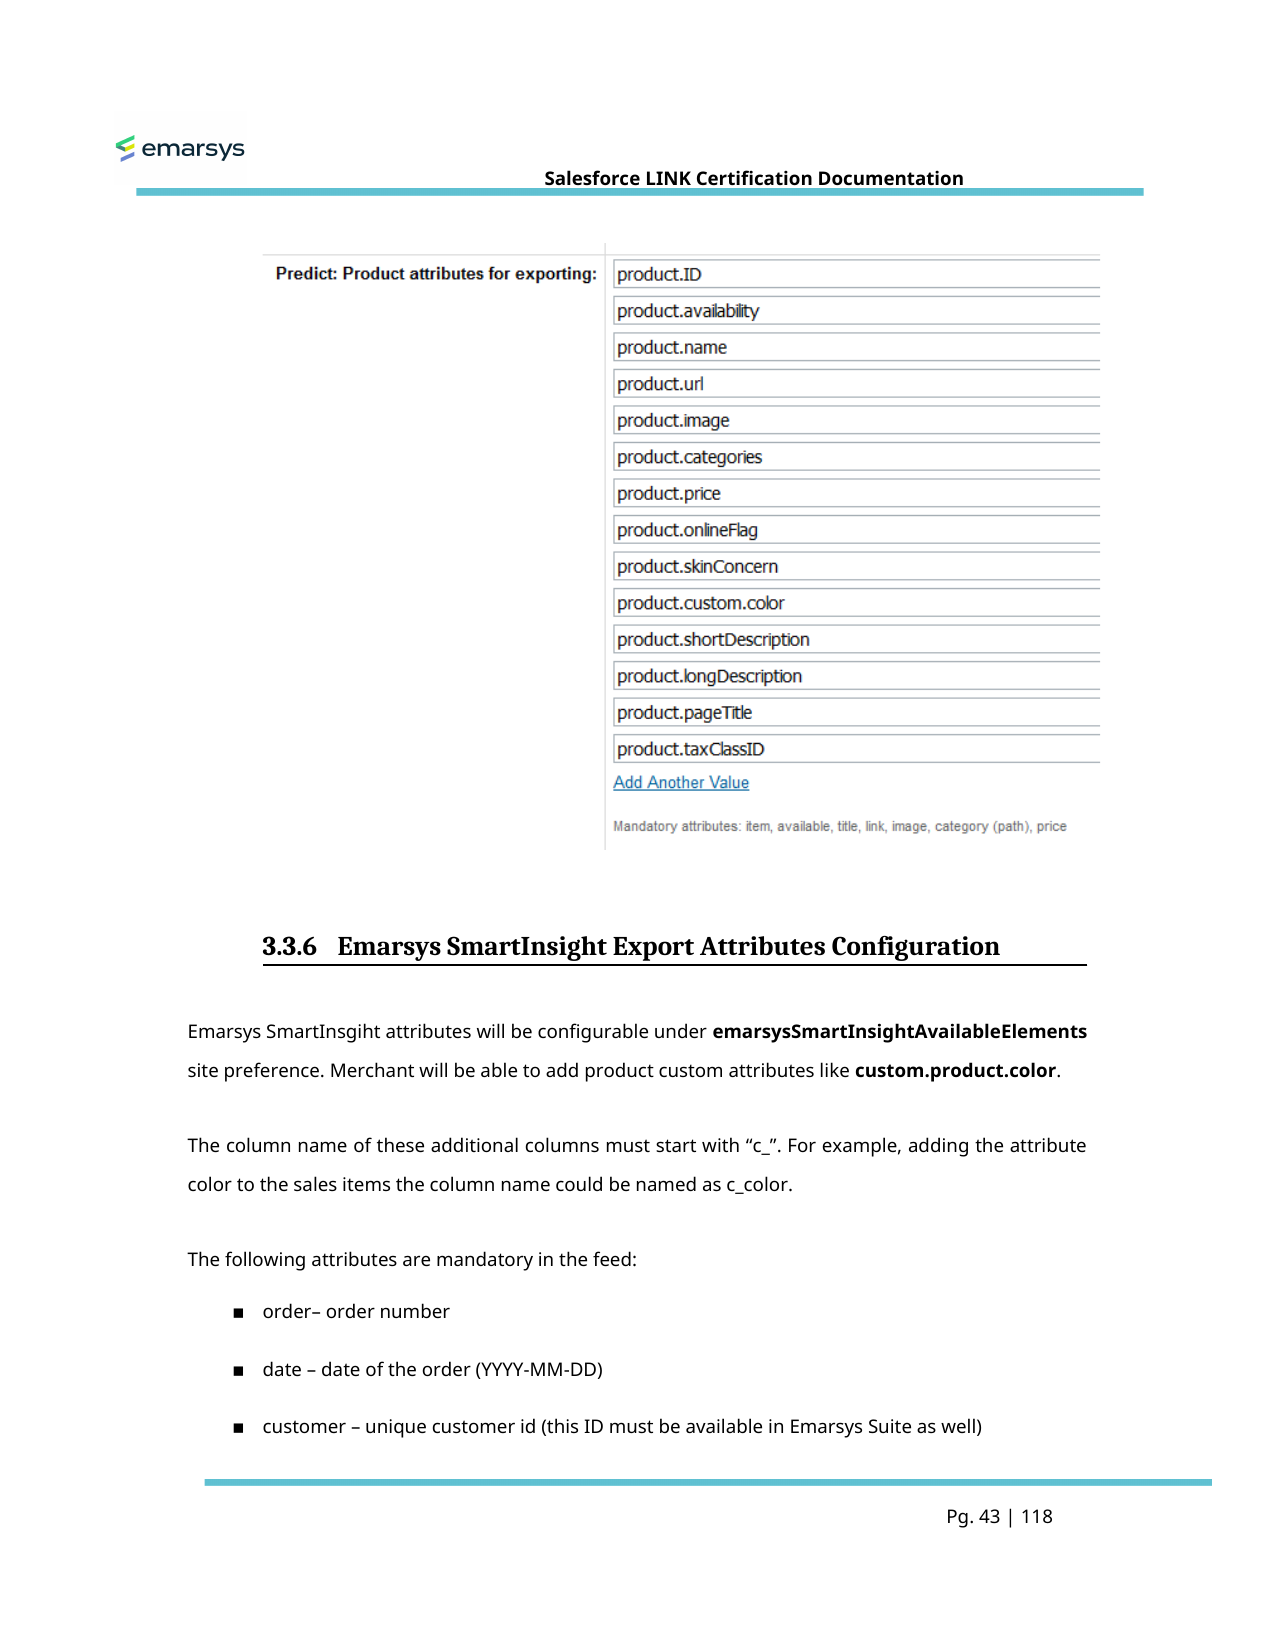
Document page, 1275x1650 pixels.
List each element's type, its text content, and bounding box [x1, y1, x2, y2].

text The column name of these additional columns must start with “c_”. For example, adding the attribute color to the sales items the column name could be named as c_color. [187, 1133, 1087, 1196]
picture [204, 1479, 1212, 1486]
picture [113, 111, 247, 185]
text The following attributes are mandatory in the feed: [187, 1247, 1087, 1272]
list customer – unique customer id (this ID must be available in Emarsys Suite as well) [232, 1406, 1087, 1445]
subtitle Emarsys SmartInsight Export Attributes Configuration [262, 931, 1087, 966]
picture [262, 243, 1100, 850]
list order– order number [232, 1291, 1087, 1329]
list date – date of the order (YYYY-MM-DD) [232, 1349, 1087, 1387]
text Emarsys SmartInsgiht attributes will be configurable under emarsysSmartInsightAvailableElements site preference. Merchant will be able to add product custom attributes like custom.product.color. [187, 1019, 1087, 1082]
picture [136, 188, 1144, 196]
